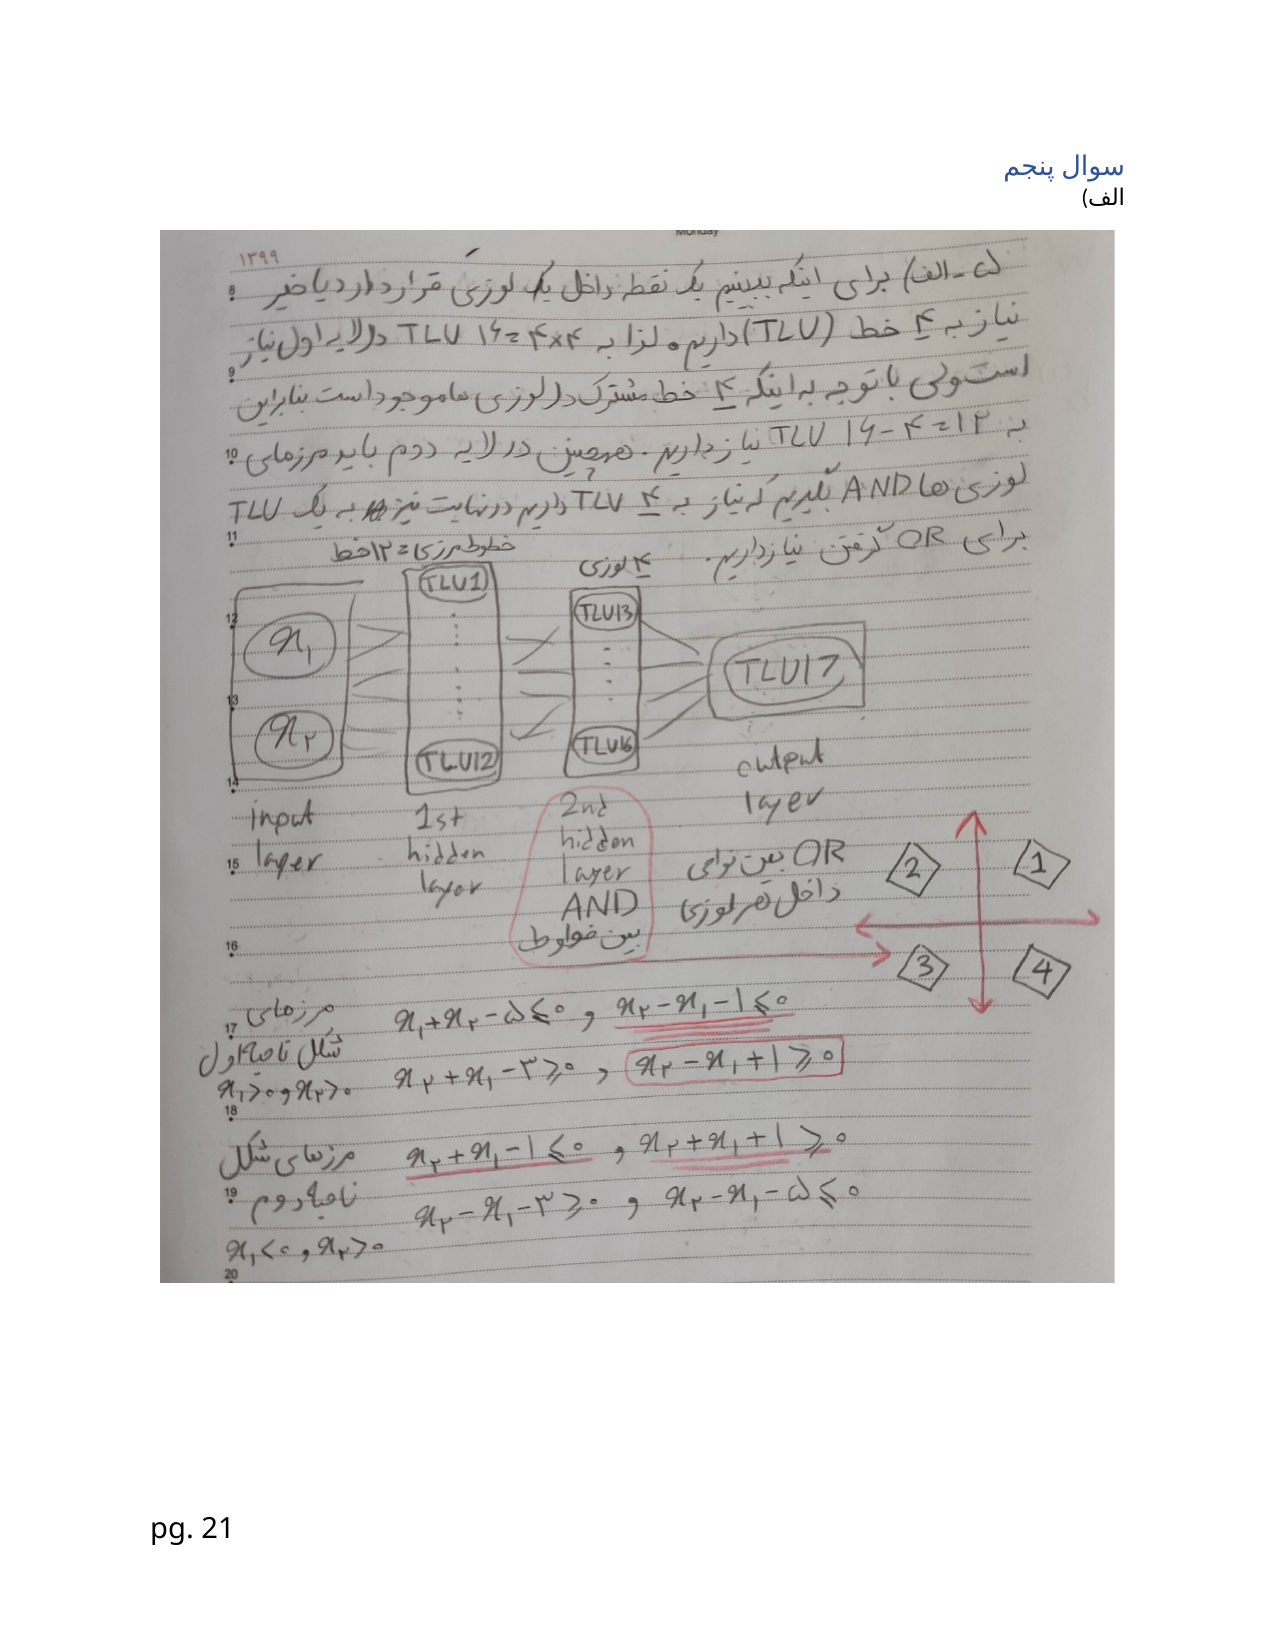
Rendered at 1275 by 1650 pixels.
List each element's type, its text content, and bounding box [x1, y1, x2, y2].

picture [160, 230, 1115, 1283]
subtitle سوال پنجم [150, 150, 1125, 181]
text الف) [150, 183, 1125, 212]
